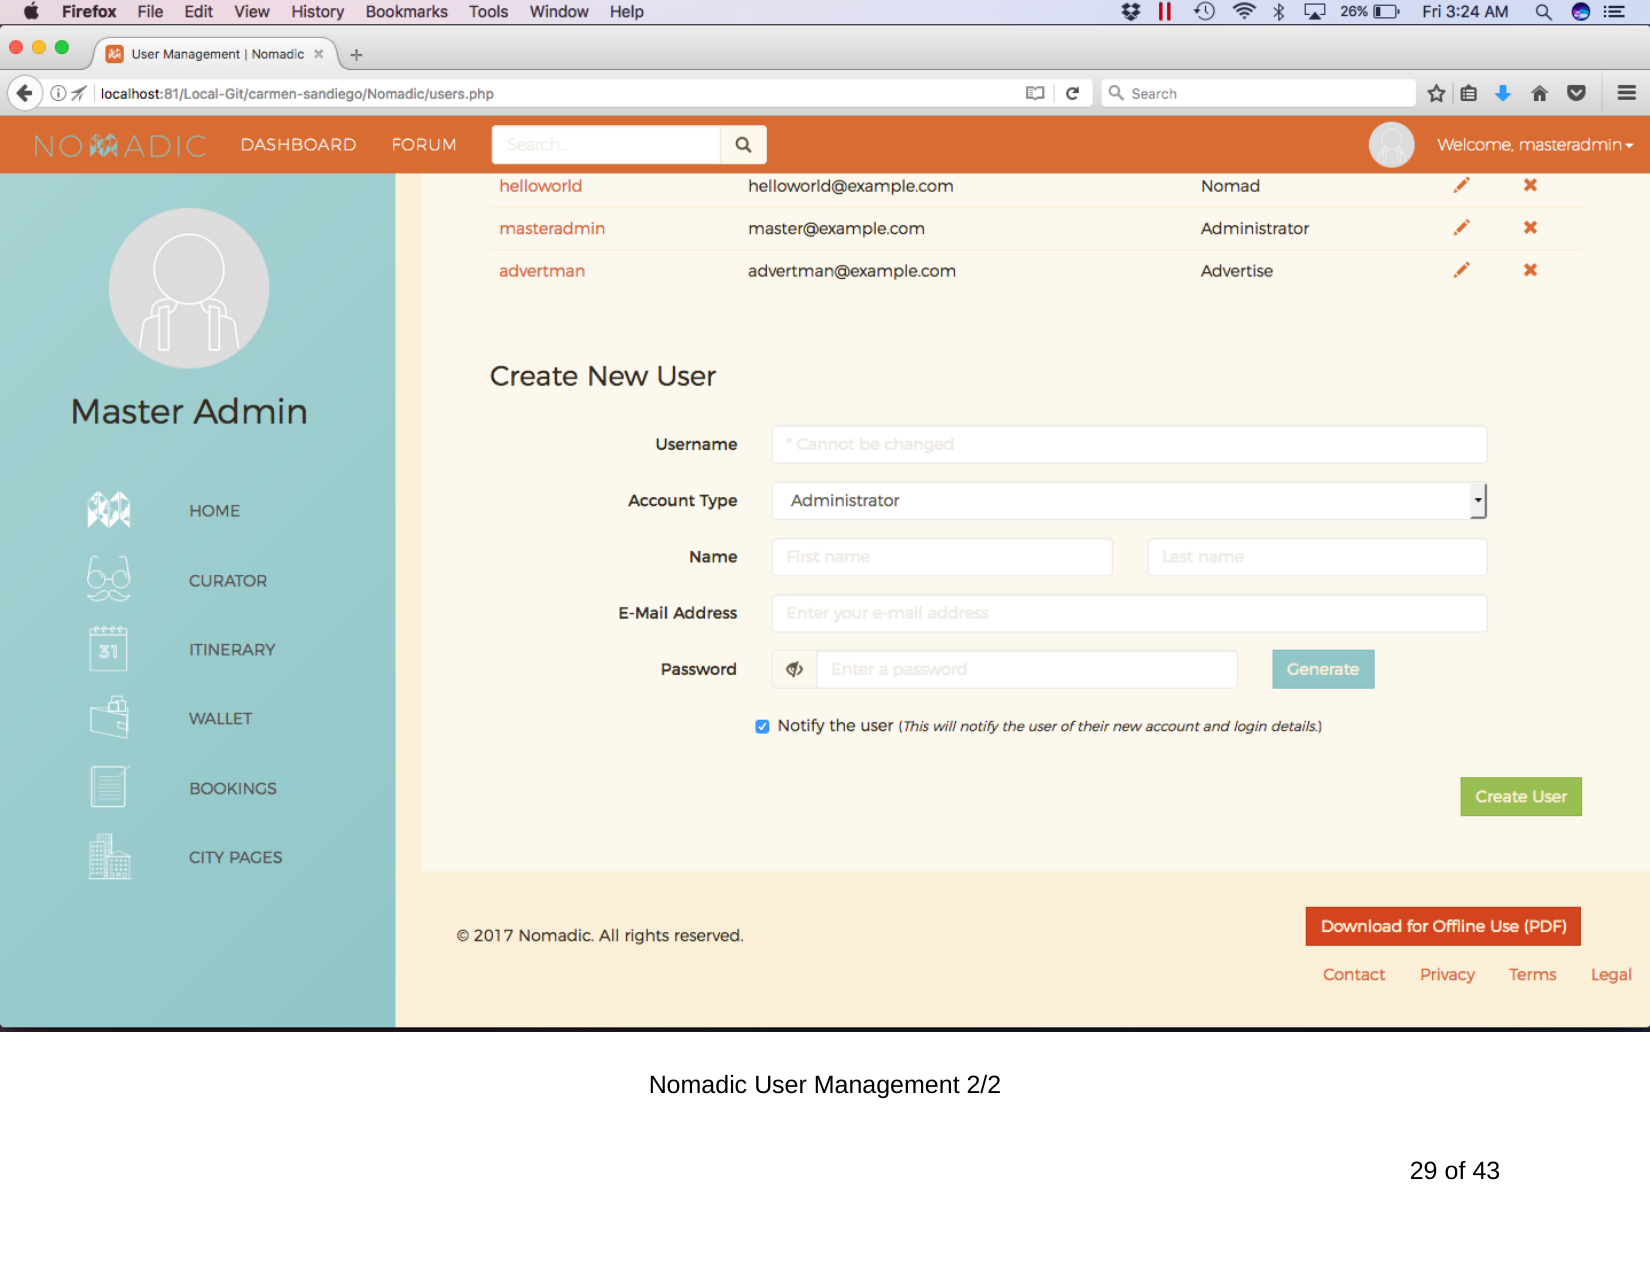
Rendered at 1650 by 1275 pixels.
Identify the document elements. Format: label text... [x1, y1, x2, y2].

picture [0, 0, 1650, 1032]
text Nomadic User Management 2/2 [150, 1032, 1500, 1099]
